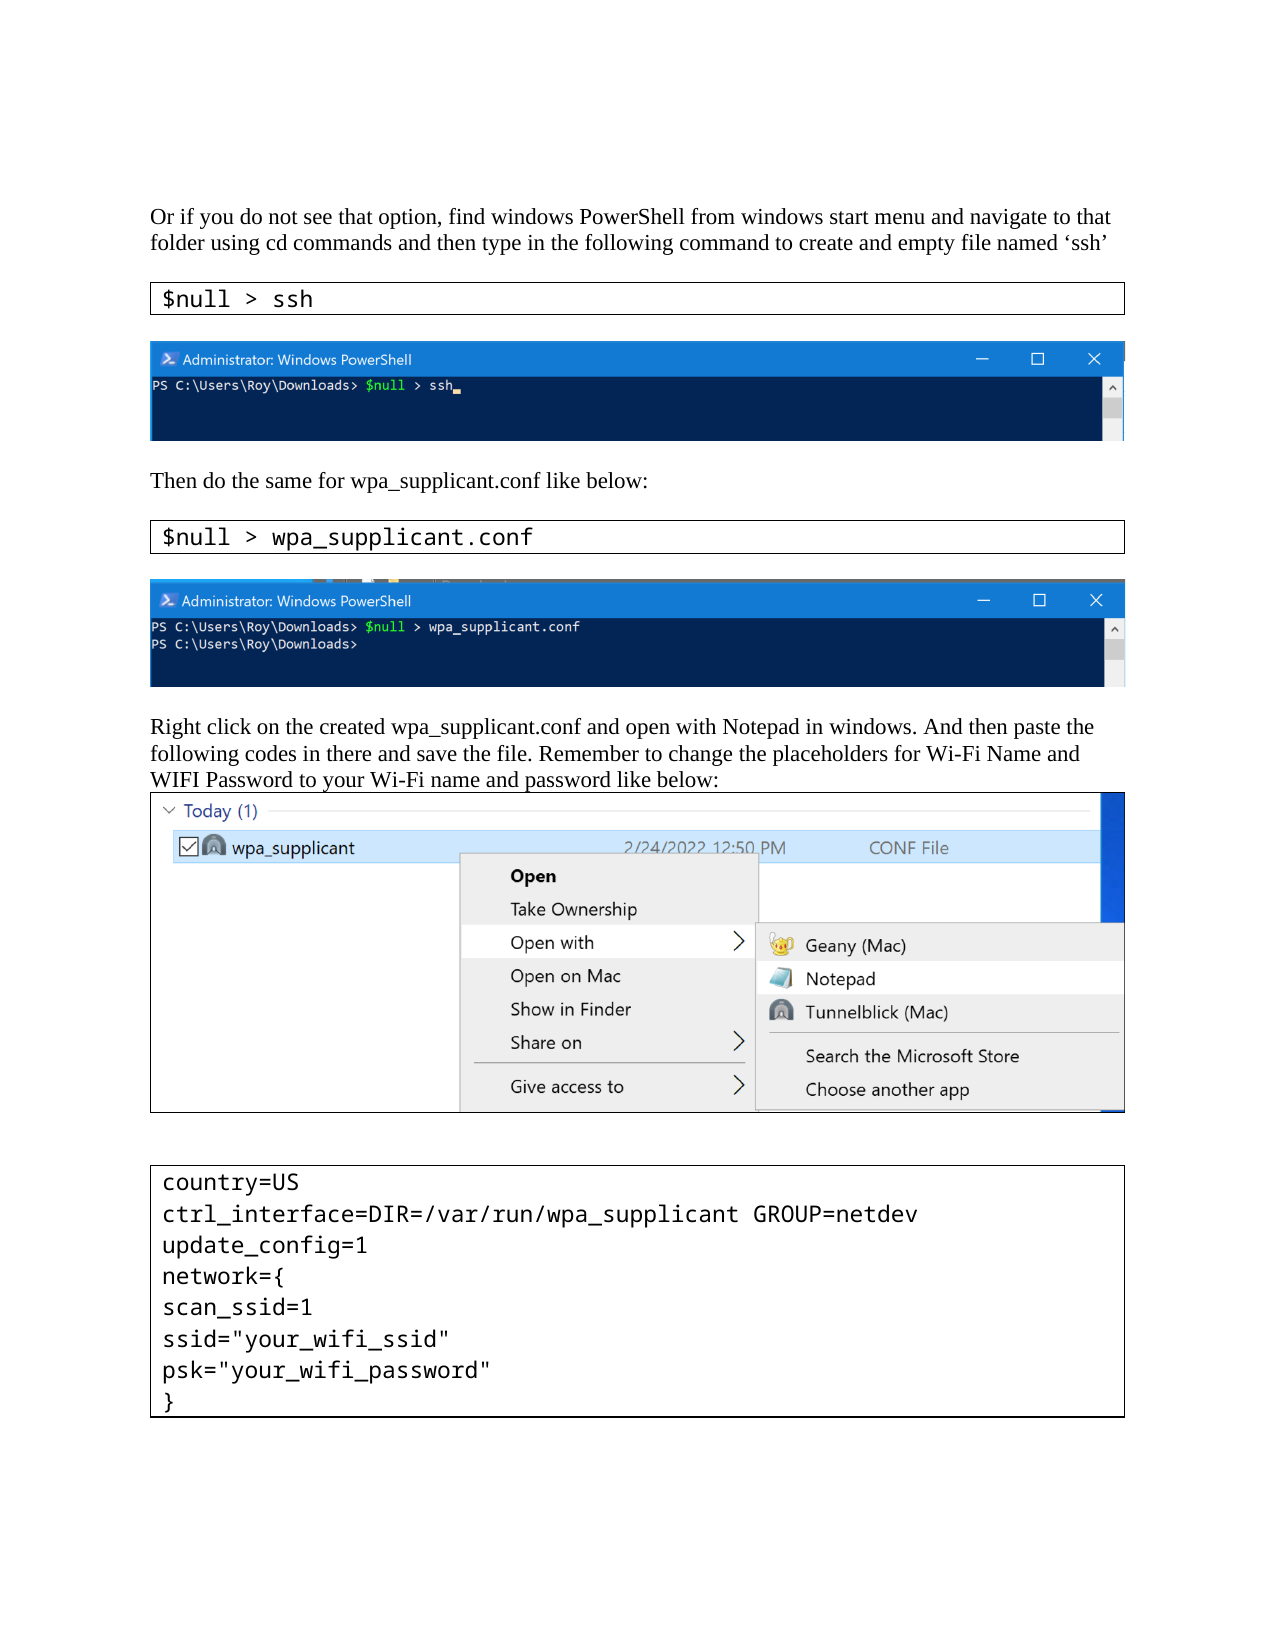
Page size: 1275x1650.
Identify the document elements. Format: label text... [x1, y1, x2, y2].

picture [150, 579, 1125, 687]
table_header $null > wpa_supplicant.conf [151, 521, 1124, 552]
text Right click on the created wpa_supplicant.conf and open with Notepad in windows. And then paste the following codes in there and save the file. Remember to change the placeholders for Wi-Fi Name and WIFI Password to your Wi-Fi name and password like below: [150, 713, 1125, 792]
table_header $null > ssh [151, 283, 1124, 314]
table_header country=US ctrl_interface=DIR=/var/run/wpa_supplicant GROUP=netdev update_config=1 network={ scan_ssid=1 ssid="your_wifi_ssid" psk="your_wifi_password" } [151, 1166, 1124, 1416]
picture [150, 341, 1125, 441]
text Then do the same for wpa_supplicant.conf like below: [150, 467, 1125, 494]
text Or if you do not see that option, find windows PowerShell from windows start menu and navigate to that folder using cd commands and then type in the following command to create and empty file named ‘ssh’ [150, 203, 1125, 255]
picture [161, 793, 1125, 1112]
table_header [151, 793, 161, 1112]
